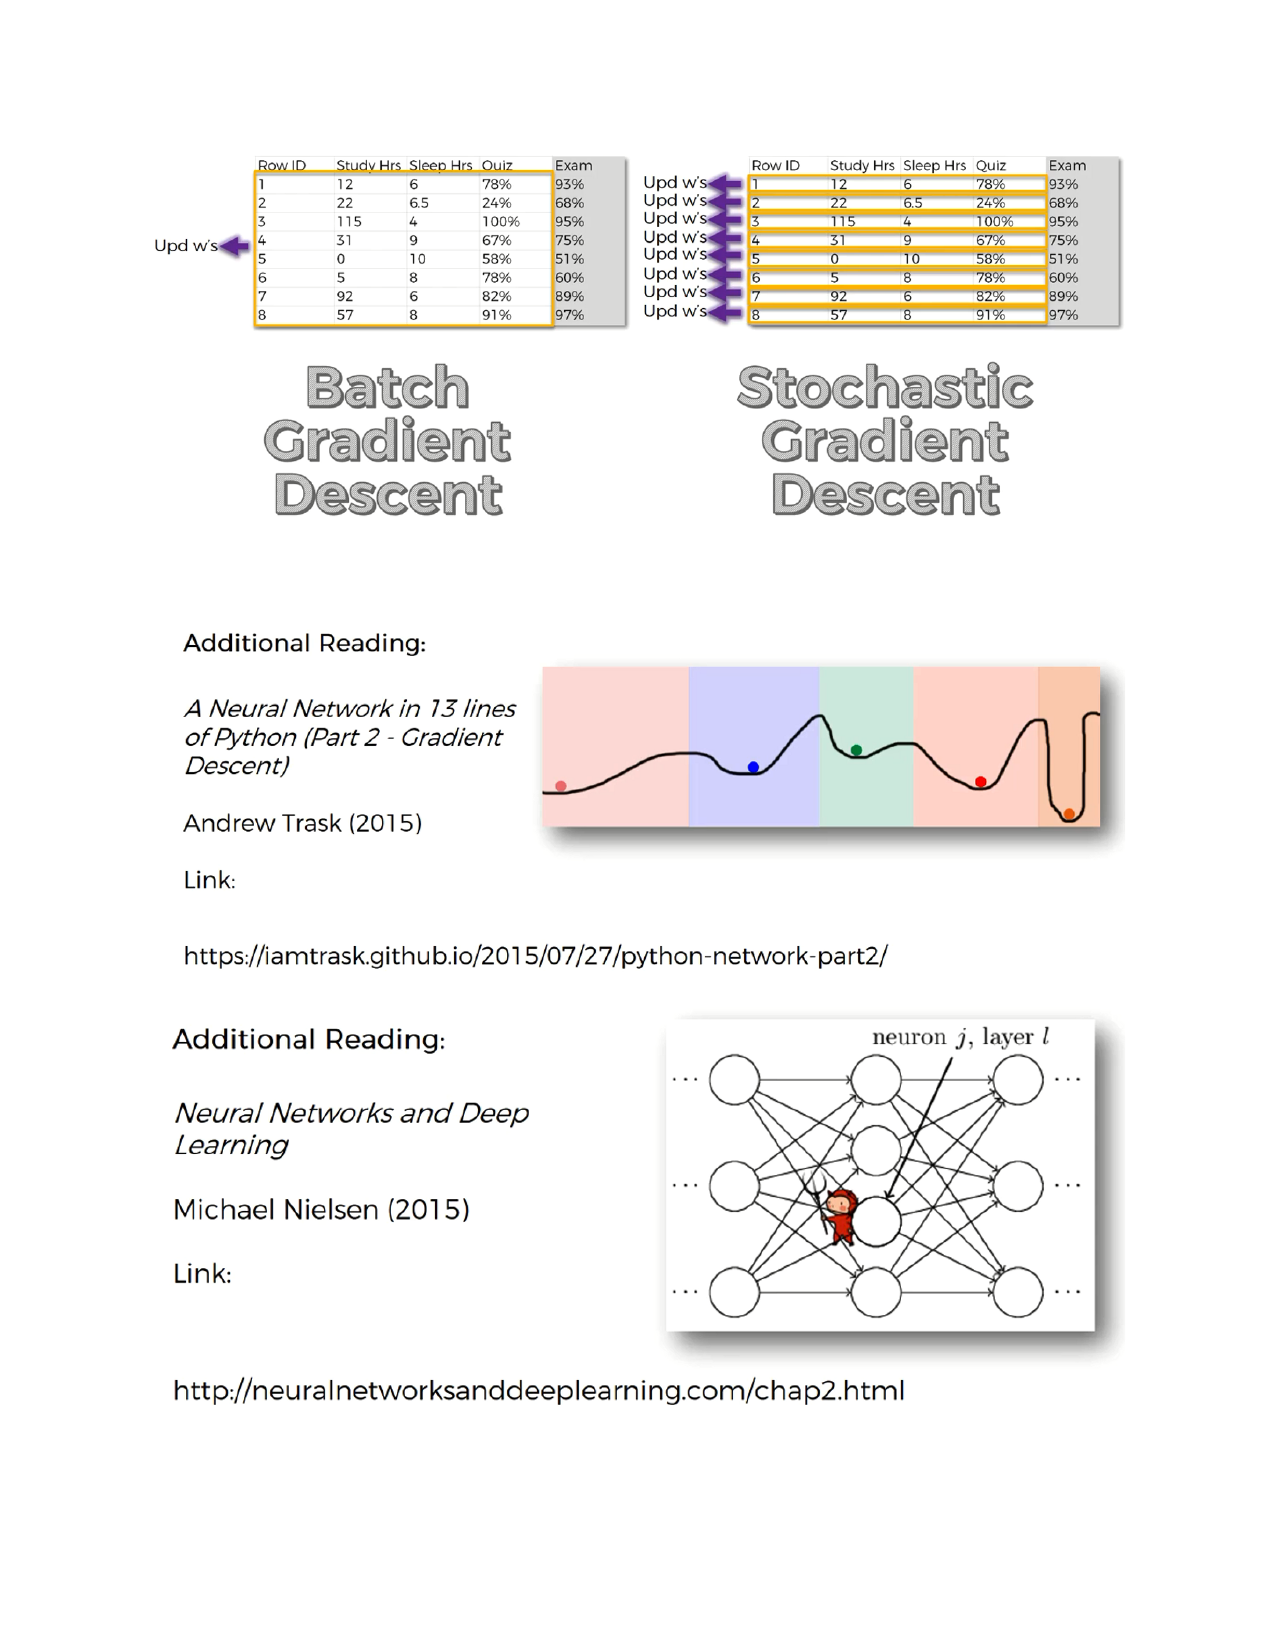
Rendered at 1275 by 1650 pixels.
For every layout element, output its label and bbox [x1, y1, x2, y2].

picture [150, 150, 1125, 520]
picture [150, 999, 1125, 1419]
picture [150, 597, 1125, 975]
